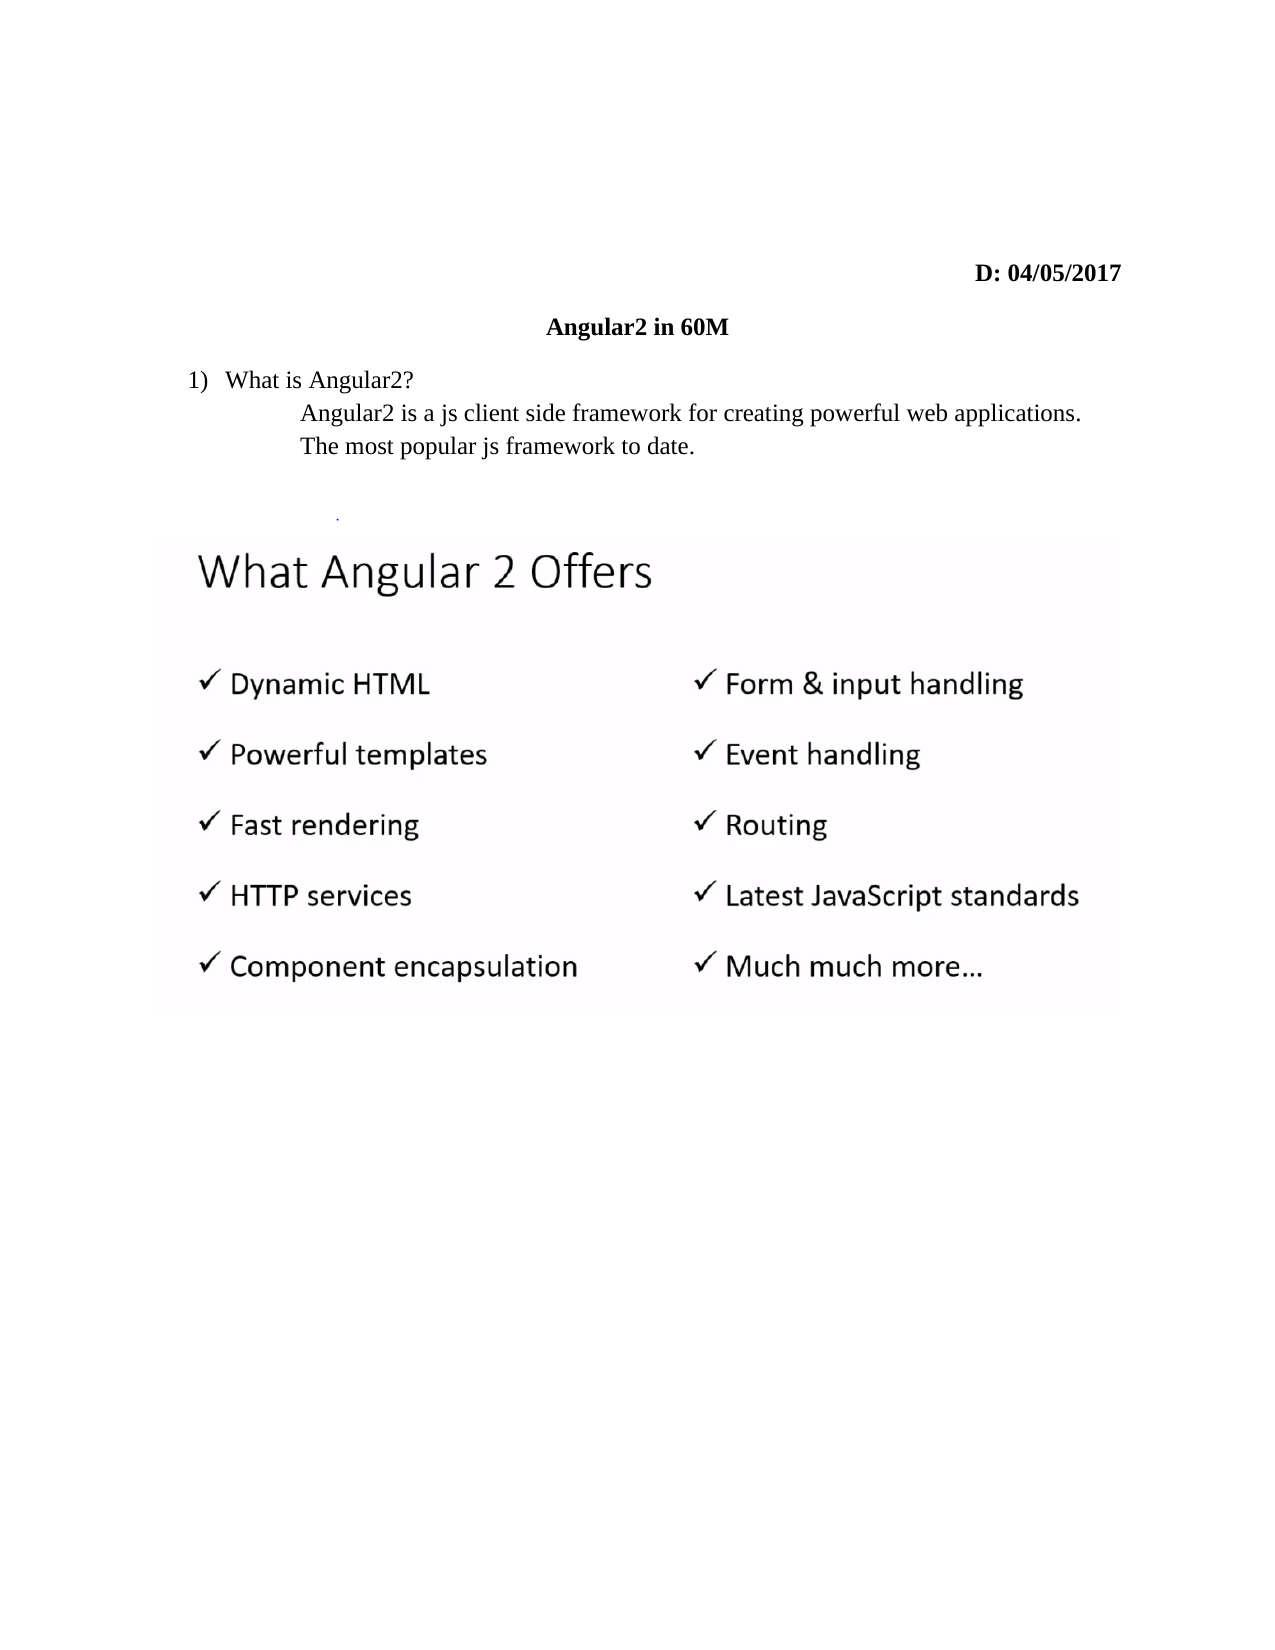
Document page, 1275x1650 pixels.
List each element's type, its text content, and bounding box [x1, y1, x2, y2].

list Angular2 is a js client side framework for creating powerful web applications. The most popular js framework to date. [300, 398, 1125, 460]
list What is Angular2? [187, 365, 1125, 394]
picture [150, 518, 1125, 1015]
text Angular2 in 60M [150, 312, 1125, 340]
text D: 04/05/2017 [150, 258, 1125, 286]
